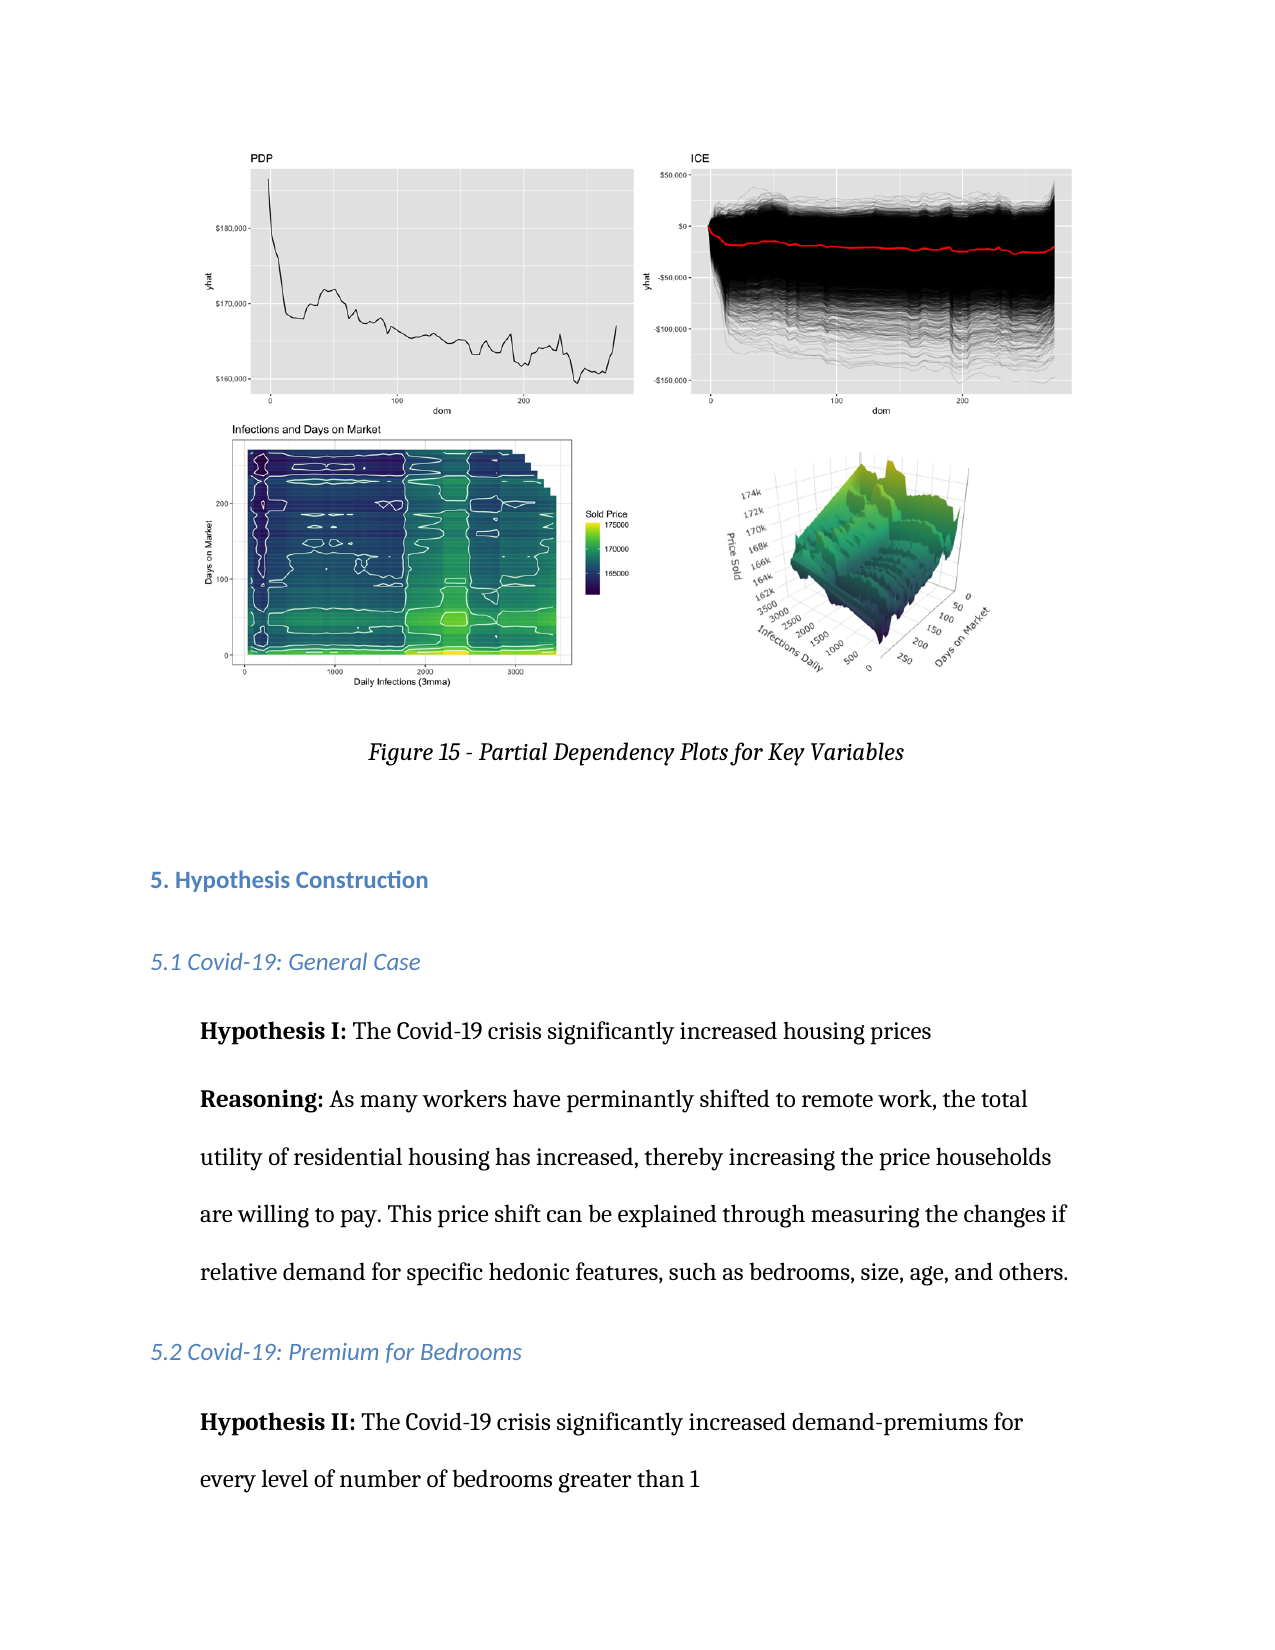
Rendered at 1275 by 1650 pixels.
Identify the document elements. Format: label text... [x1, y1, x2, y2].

subtitle 5.2 Covid-19: Premium for Bedrooms [150, 1336, 1125, 1367]
subtitle 5. Hypothesis Construction [150, 864, 1125, 894]
text Reasoning: As many workers have perminantly shifted to remote work, the total utility of residential housing has increased, thereby increasing the price households are willing to pay. This price shift can be explained through measuring the changes if relative demand for specific hedonic features, such as bedrooms, size, age, and others. [200, 1085, 1075, 1286]
picture [200, 150, 1075, 691]
text Hypothesis I: The Covid-19 crisis significantly increased housing prices [200, 1017, 1075, 1046]
text Hypothesis II: The Covid-19 crisis significantly increased demand-premiums for every level of number of bedrooms greater than 1 [200, 1407, 1075, 1494]
subtitle 5.1 Covid-19: General Case [150, 946, 1125, 976]
